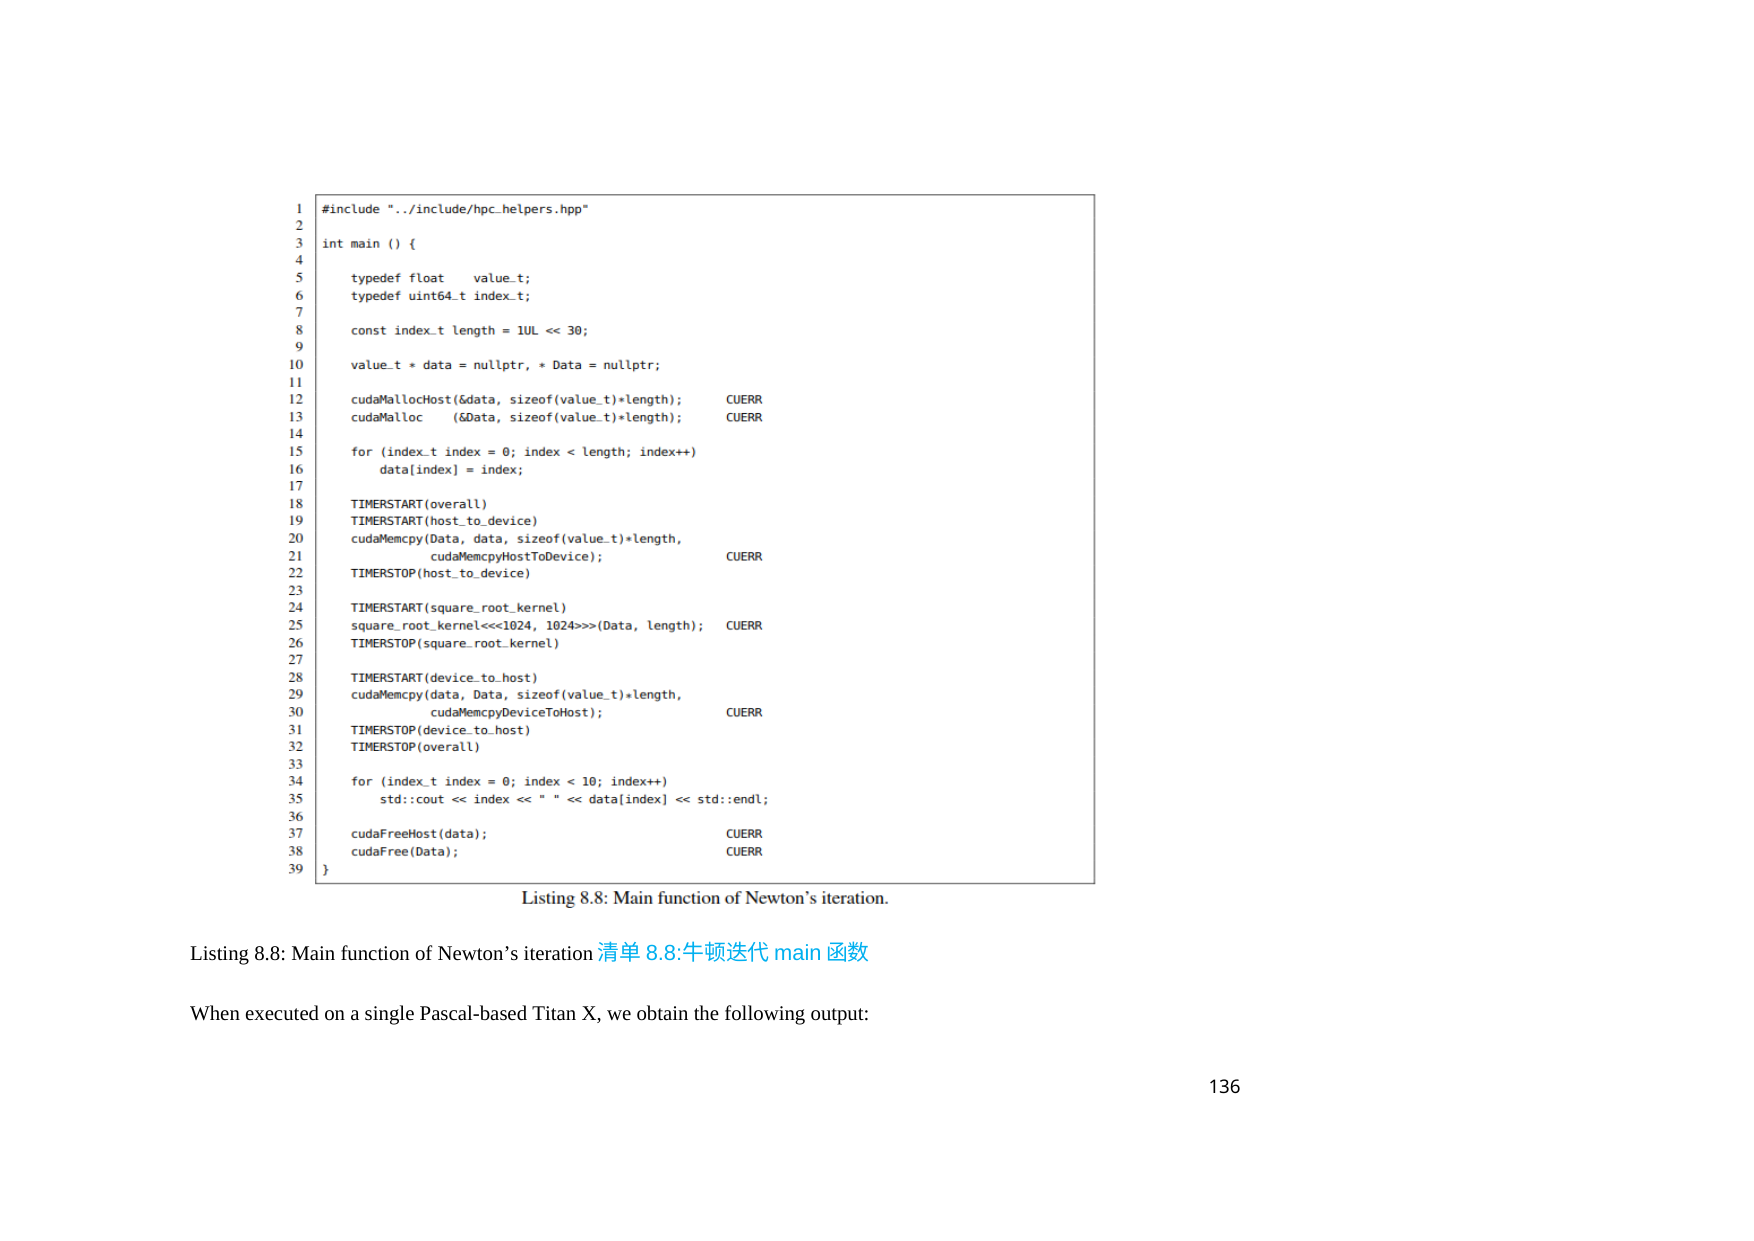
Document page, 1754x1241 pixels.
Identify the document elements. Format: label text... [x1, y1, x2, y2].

text When executed on a single Pascal-based Titan X, we obtain the following output: [150, 991, 1243, 1028]
text Listing 8.8: Main function of Newton’s iteration清单8.8:牛顿迭代main函数 [150, 932, 1243, 968]
